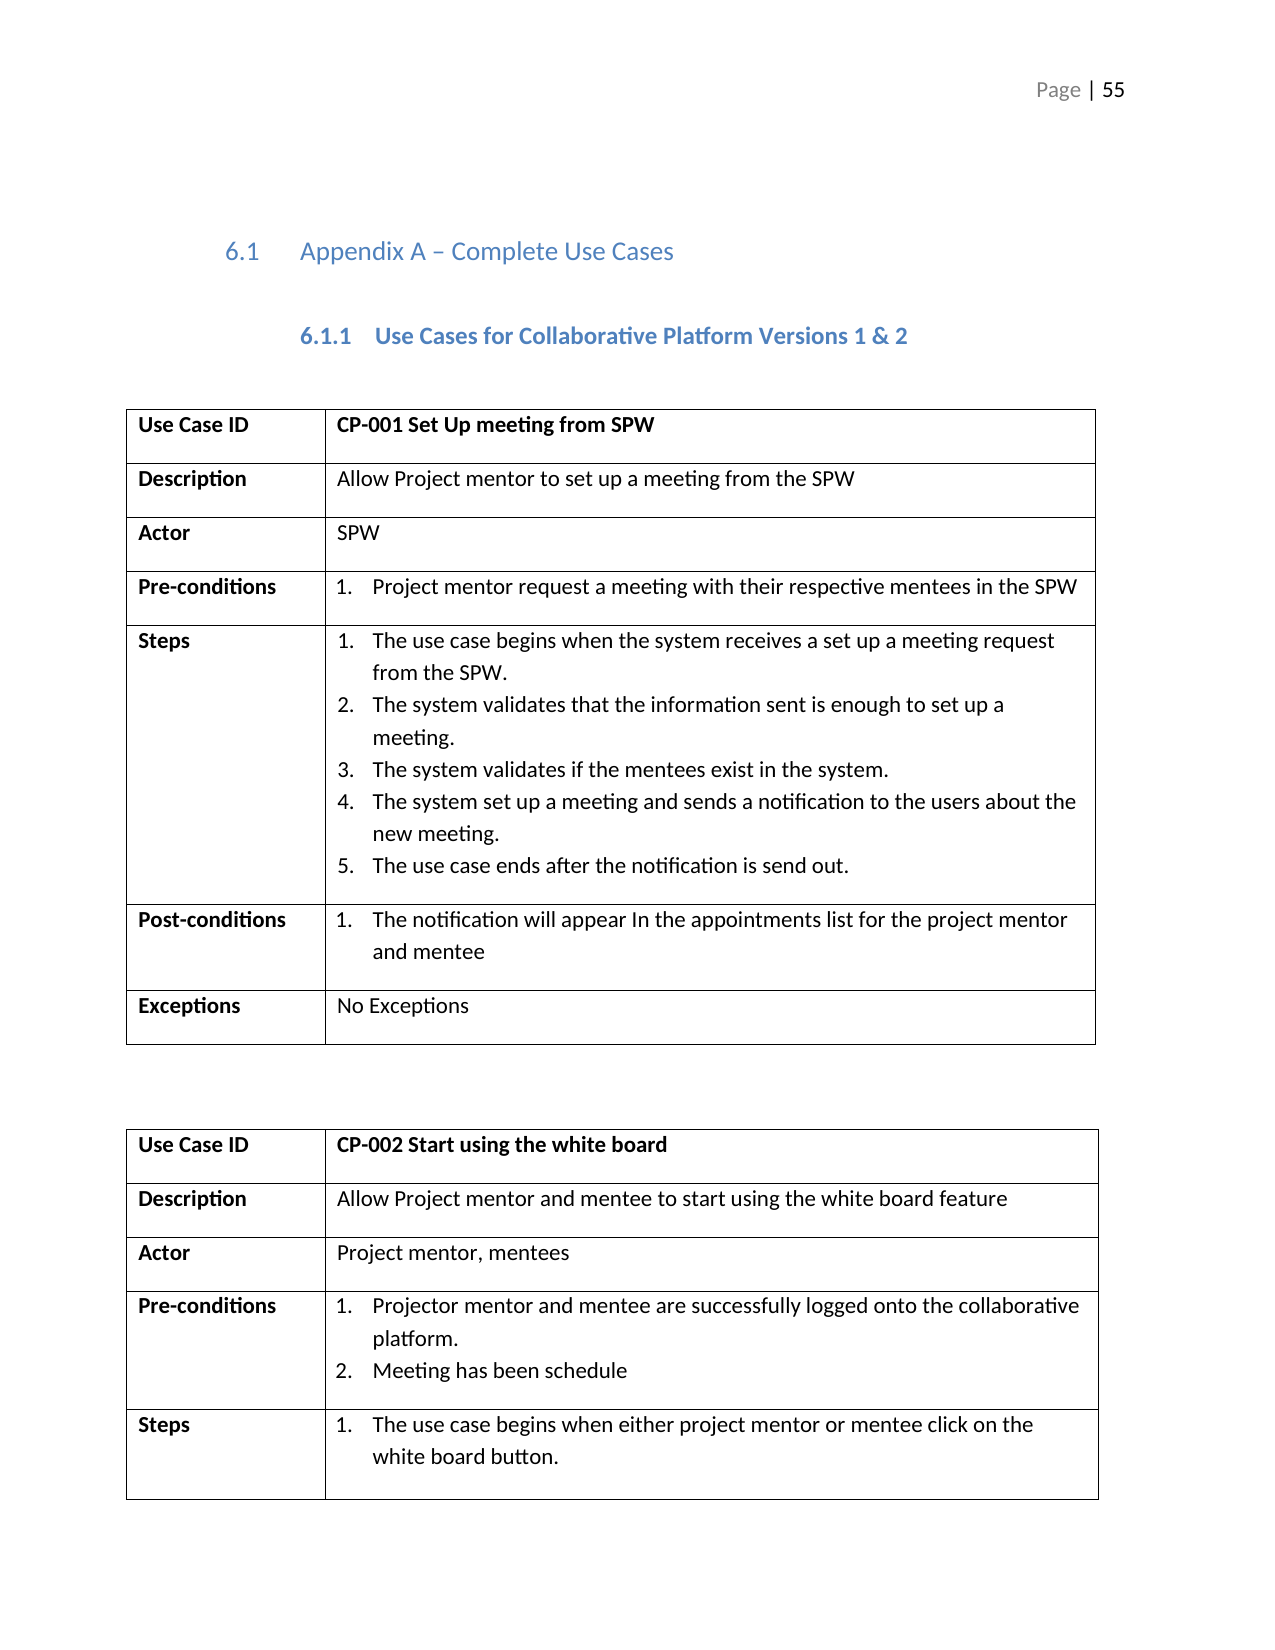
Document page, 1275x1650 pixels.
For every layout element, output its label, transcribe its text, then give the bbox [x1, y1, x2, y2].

text 6.1.1 Use Cases for Collaborative Platform Versions 1 & 2 [150, 320, 1125, 351]
table_cell Actor [127, 518, 325, 571]
table_cell Description [127, 1184, 325, 1237]
table_cell Pre-conditions [127, 572, 325, 625]
table_cell Projector mentor and mentee are successfully logged onto the collaborative platform. Meeting has been schedule [326, 1292, 1098, 1409]
table_header CP-002 Start using the white board [326, 1130, 1098, 1183]
table_cell Exceptions [127, 991, 325, 1044]
table_cell Actor [127, 1238, 325, 1291]
table_cell Project mentor request a meeting with their respective mentees in the SPW [326, 572, 1095, 625]
table_cell The notification will appear In the appointments list for the project mentor and mentee [326, 905, 1095, 990]
table_header CP-001 Set Up meeting from SPW [326, 410, 1095, 463]
table_cell No Exceptions [326, 991, 1095, 1044]
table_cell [326, 1410, 1098, 1499]
table_cell Description [127, 464, 325, 517]
table_header Use Case ID [127, 410, 325, 463]
table_cell Steps [127, 1410, 325, 1499]
table_cell The use case begins when the system receives a set up a meeting request from the SPW. The system validates that the information sent is enough to set up a meeting. The system validates if the mentees exist in the system. The system set up a meeting and sends a notification to the users about the new meeting. The use case ends after the notification is send out. [326, 626, 1095, 904]
table_cell Pre-conditions [127, 1292, 325, 1409]
subtitle 6.1 Appendix A – Complete Use Cases [225, 234, 1125, 267]
table_cell Allow Project mentor and mentee to start using the white board feature [326, 1184, 1098, 1237]
table_cell Post-conditions [127, 905, 325, 990]
table_cell Allow Project mentor to set up a meeting from the SPW [326, 464, 1095, 517]
table_cell SPW [326, 518, 1095, 571]
table_header Use Case ID [127, 1130, 325, 1183]
table_cell Steps [127, 626, 325, 904]
table_cell Project mentor, mentees [326, 1238, 1098, 1291]
